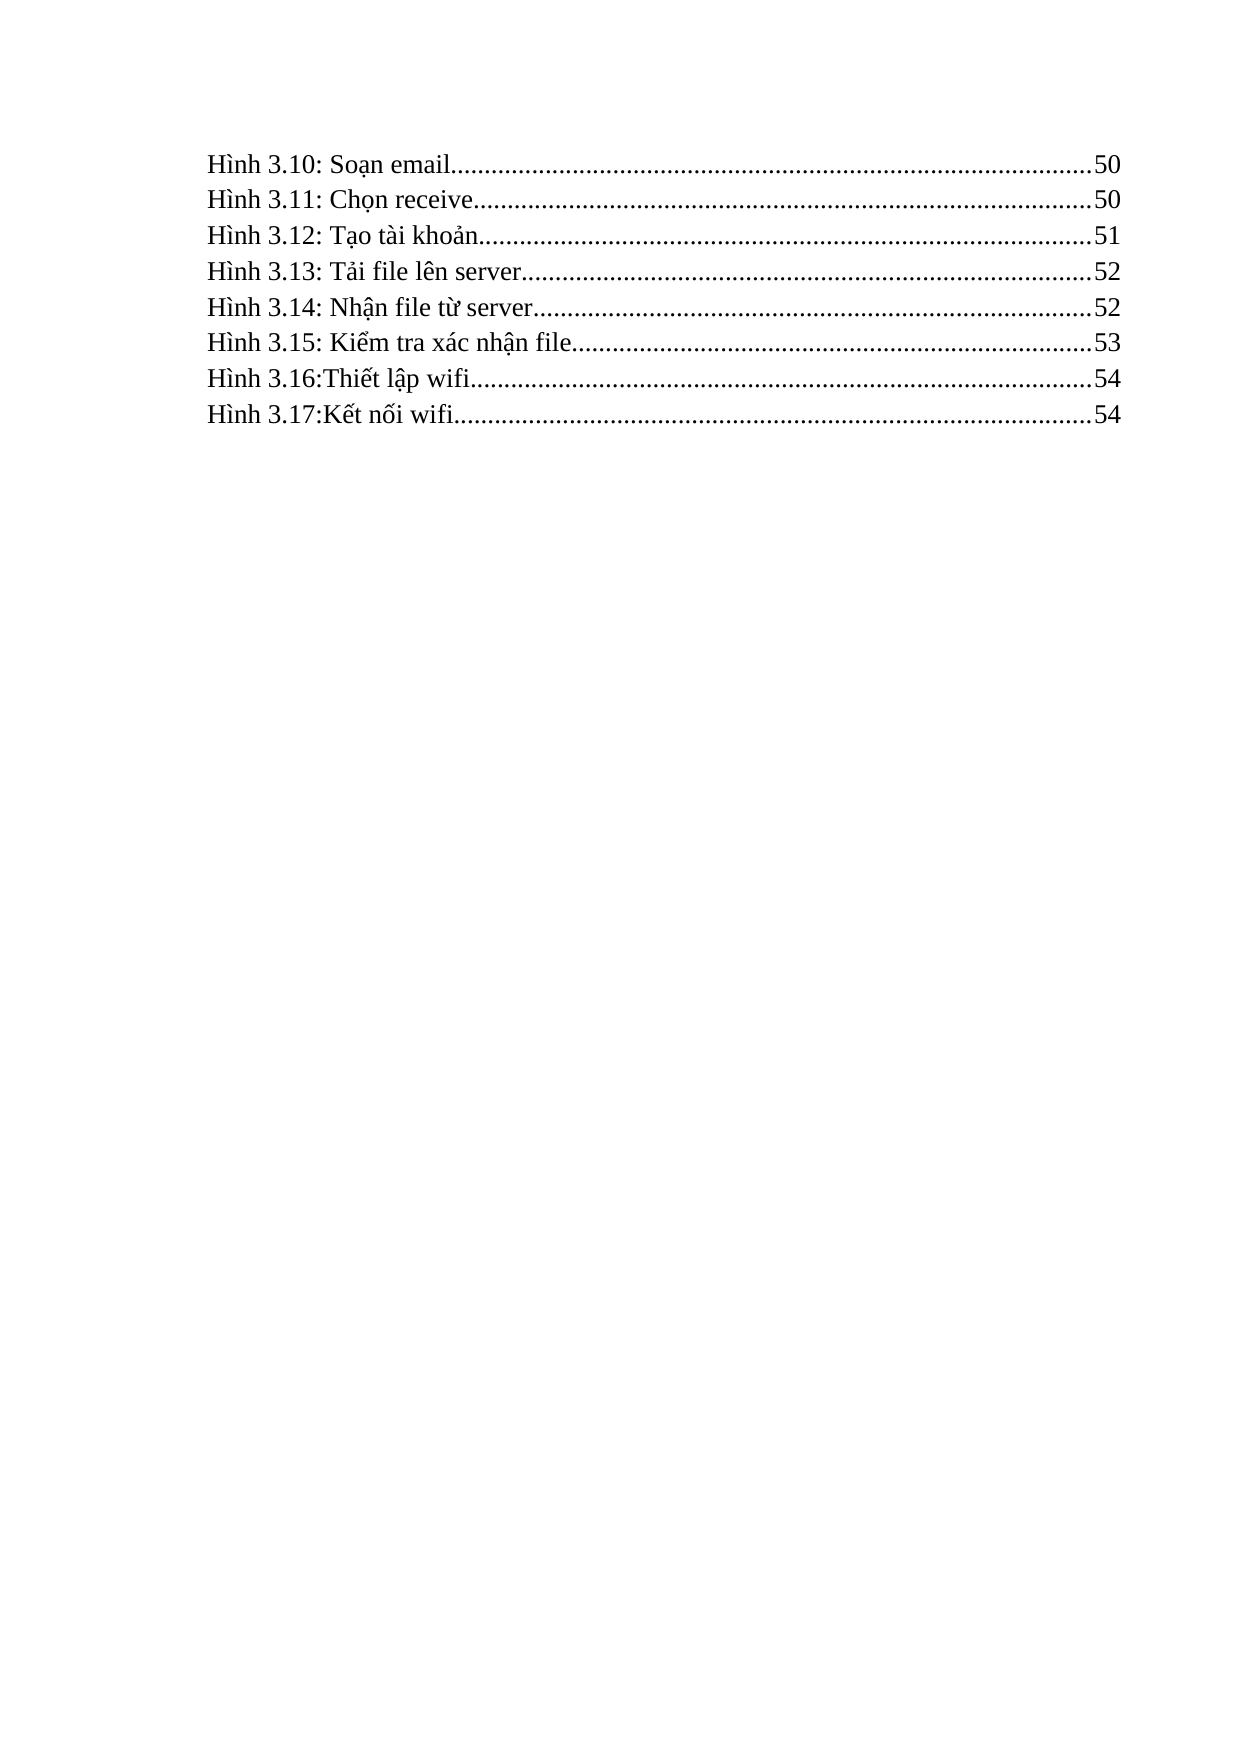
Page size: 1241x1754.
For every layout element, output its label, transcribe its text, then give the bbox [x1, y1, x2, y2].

text Hình 3.13: Tải file lên server 52 [207, 255, 1122, 286]
text Hình 3.10: Soạn email 50 [207, 148, 1122, 179]
text Hình 3.14: Nhận file từ server 52 [207, 291, 1122, 322]
text Hình 3.12: Tạo tài khoản 51 [207, 219, 1122, 250]
text Hình 3.11: Chọn receive 50 [207, 183, 1122, 214]
text Hình 3.17:Kết nối wifi 54 [207, 398, 1122, 429]
text Hình 3.16:Thiết lập wifi 54 [207, 362, 1122, 393]
text Hình 3.15: Kiểm tra xác nhận file 53 [207, 326, 1122, 357]
